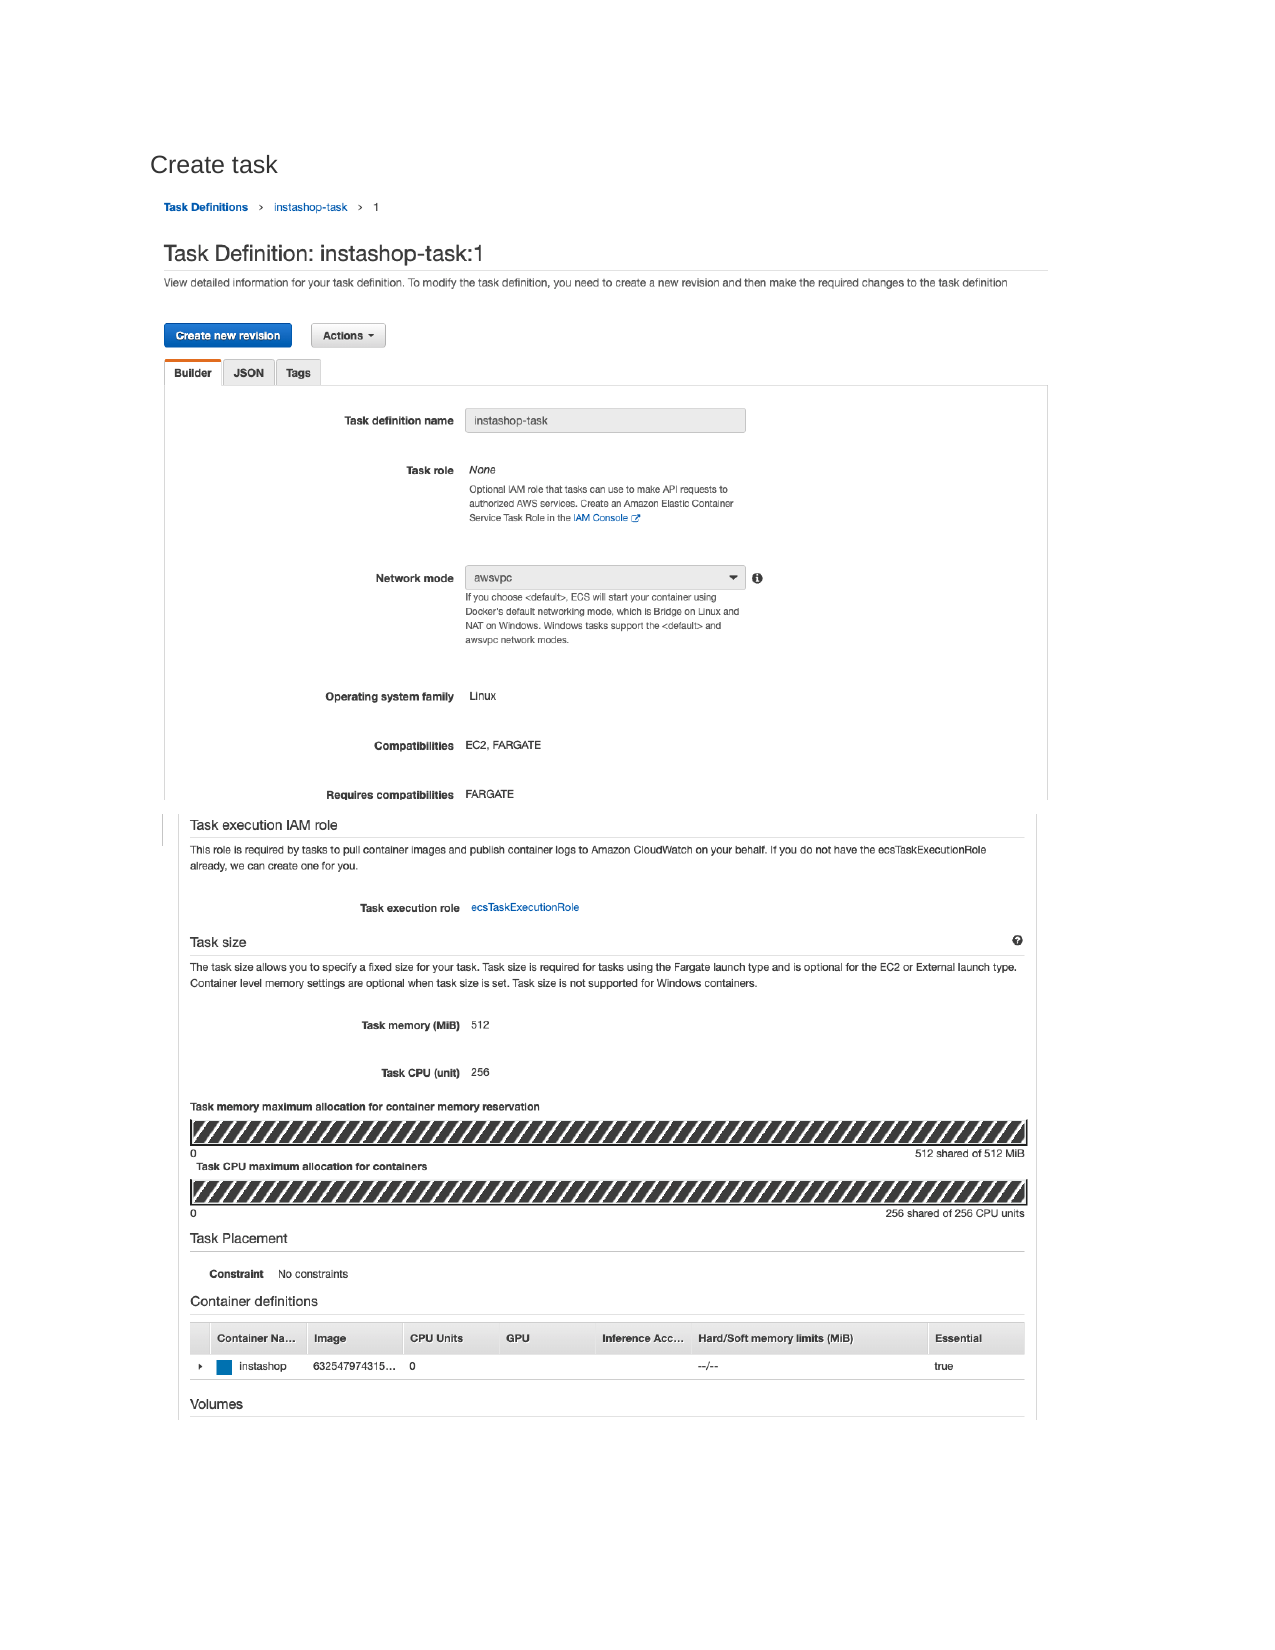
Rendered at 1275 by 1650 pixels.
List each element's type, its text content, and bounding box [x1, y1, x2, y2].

picture [150, 814, 1050, 1420]
text Create task [150, 150, 1125, 179]
picture [150, 194, 1067, 800]
